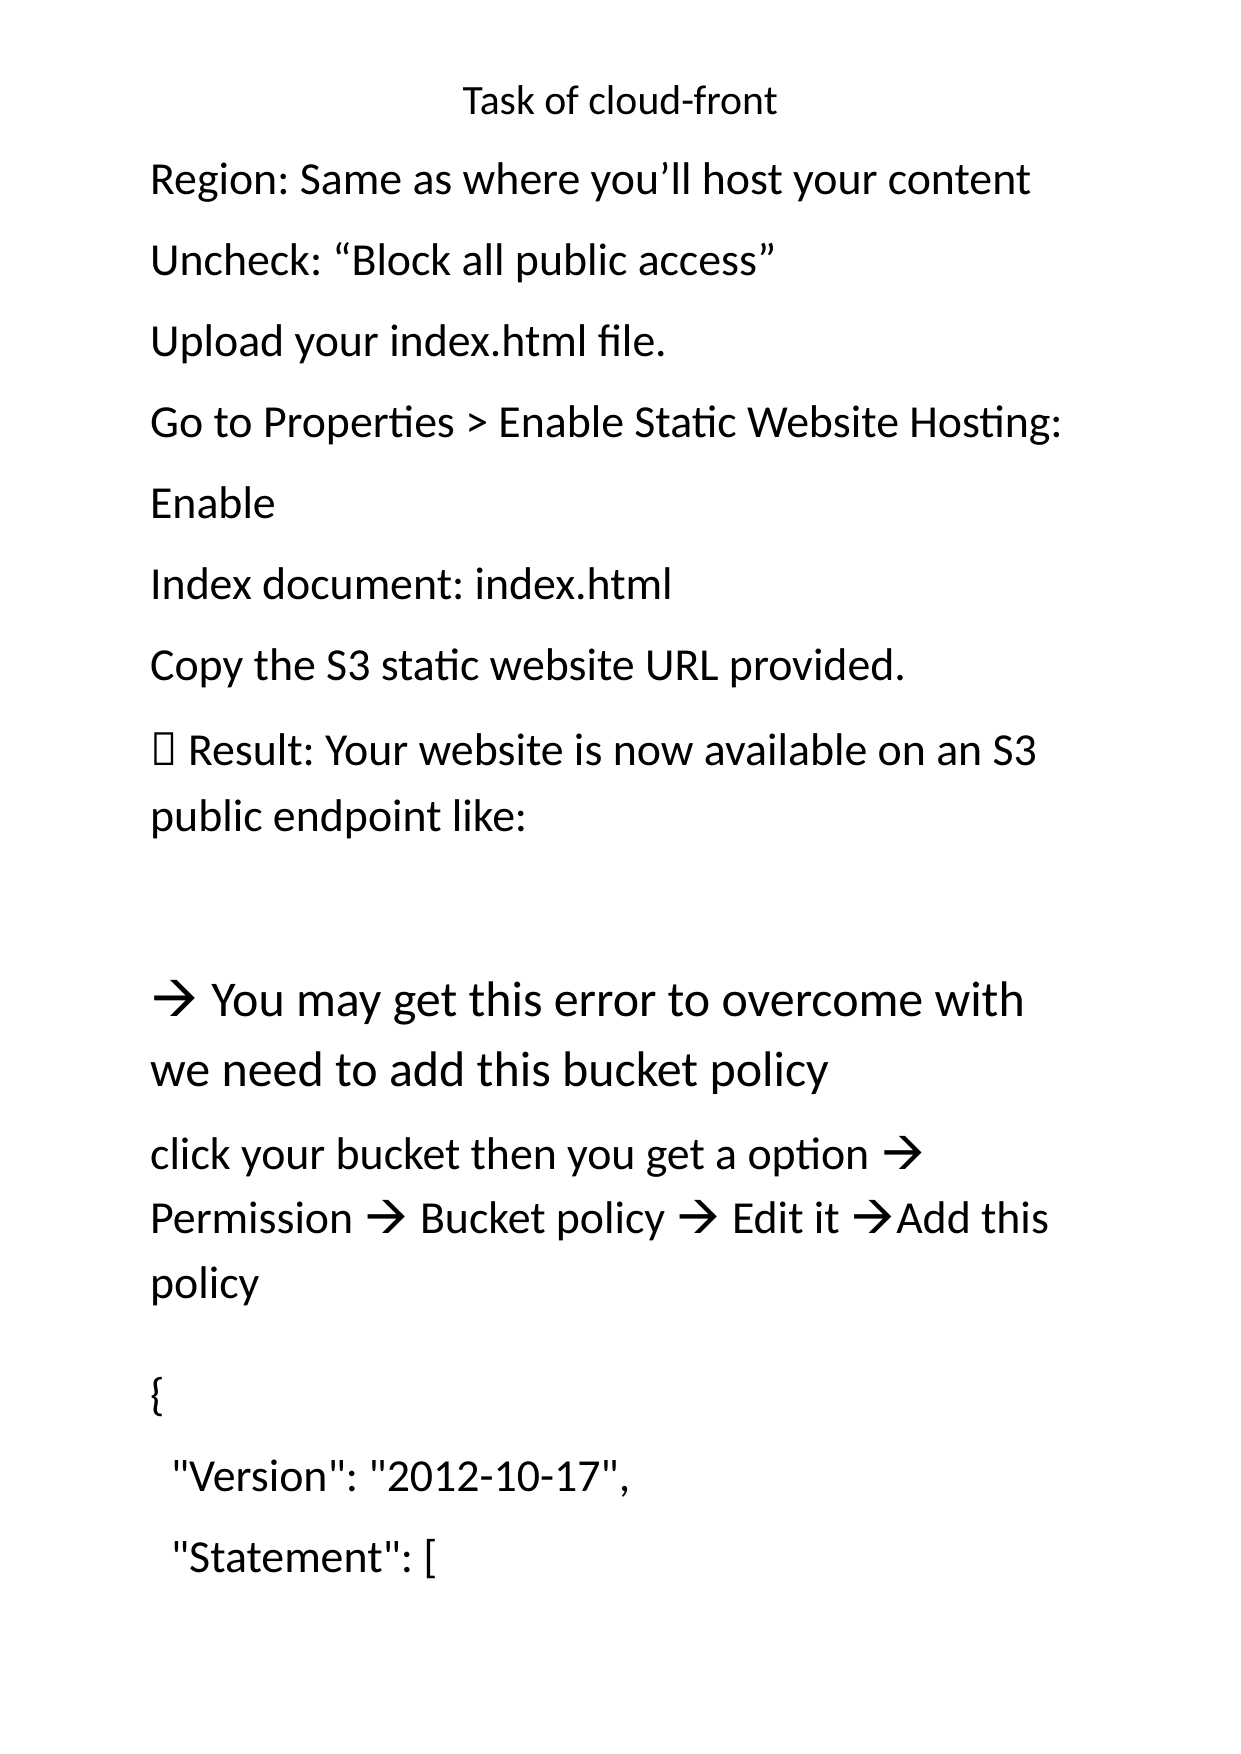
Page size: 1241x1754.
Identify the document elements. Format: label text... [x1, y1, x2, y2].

text Index document: index.html [150, 555, 1090, 611]
text ✅ Result: Your website is now available on an S3 public endpoint like: [150, 717, 1090, 843]
text Upload your index.html file. [150, 312, 1090, 368]
text Uncheck: “Block all public access” [150, 231, 1090, 287]
text Copy the S3 static website URL provided. [150, 636, 1090, 692]
text click your bucket then you get a option Permission Bucket policy Edit it Add this policy [150, 1125, 1090, 1344]
text You may get this error to overcome with we need to add this bucket policy [150, 868, 1090, 1099]
text "Statement": [ [150, 1528, 1090, 1583]
text "Version": "2012-10-17", [150, 1447, 1090, 1503]
text Region: Same as where you’ll host your content [150, 150, 1090, 206]
text Enable [150, 474, 1090, 530]
text Go to Properties > Enable Static Website Hosting: [150, 393, 1090, 449]
text { [150, 1366, 1090, 1422]
